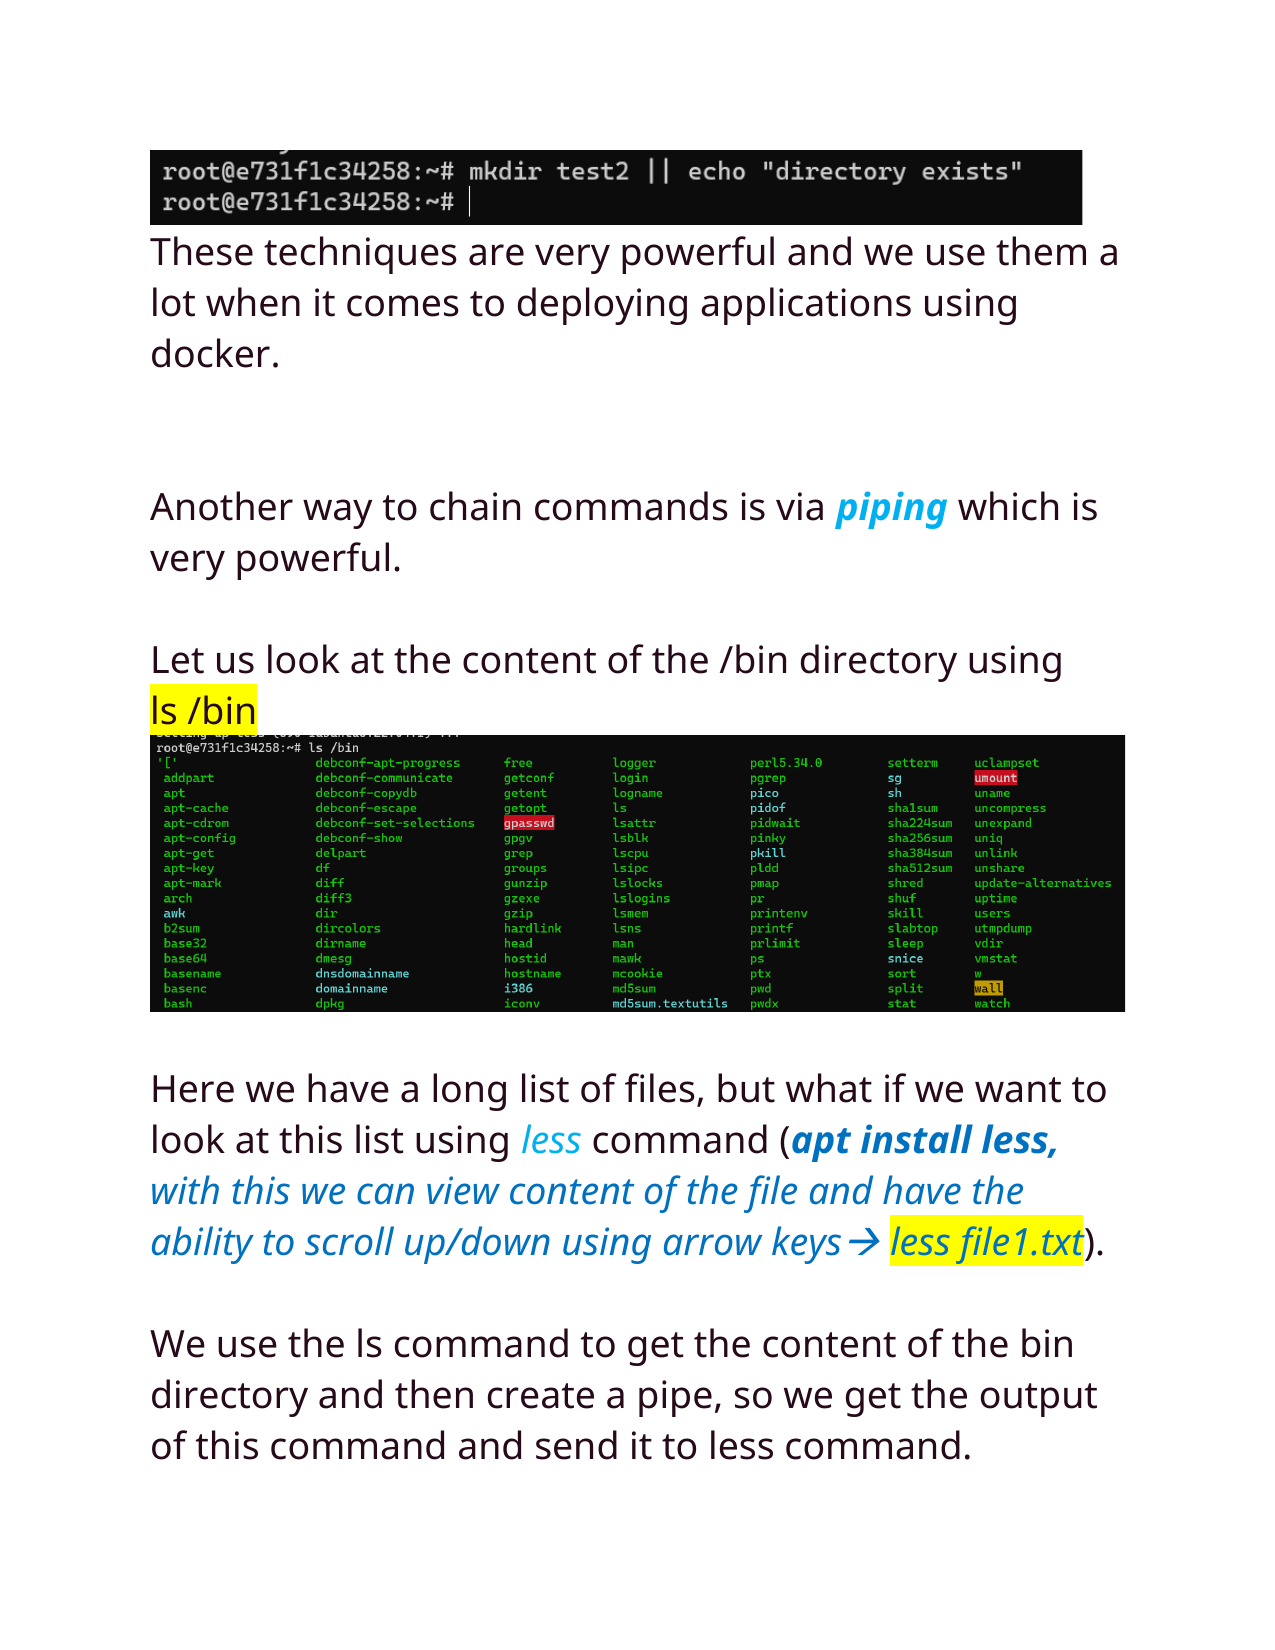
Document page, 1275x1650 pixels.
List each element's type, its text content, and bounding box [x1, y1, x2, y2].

text These techniques are very powerful and we use them a lot when it comes to deploying applications using docker. [150, 225, 1125, 378]
text Another way to chain commands is via piping which is very powerful. [150, 480, 1125, 582]
picture [150, 150, 1083, 225]
text Here we have a long list of files, but what if we want to look at this list using less command (apt install less, with this we can view content of the file and have the ability to scroll up/down using arrow keys less file1.txt). [150, 1062, 1125, 1266]
text We use the ls command to get the content of the bin directory and then create a pipe, so we get the output of this command and send it to less command. [150, 1317, 1125, 1471]
text Let us look at the content of the /bin directory using ls /bin [150, 633, 1125, 735]
picture [150, 735, 1125, 1012]
